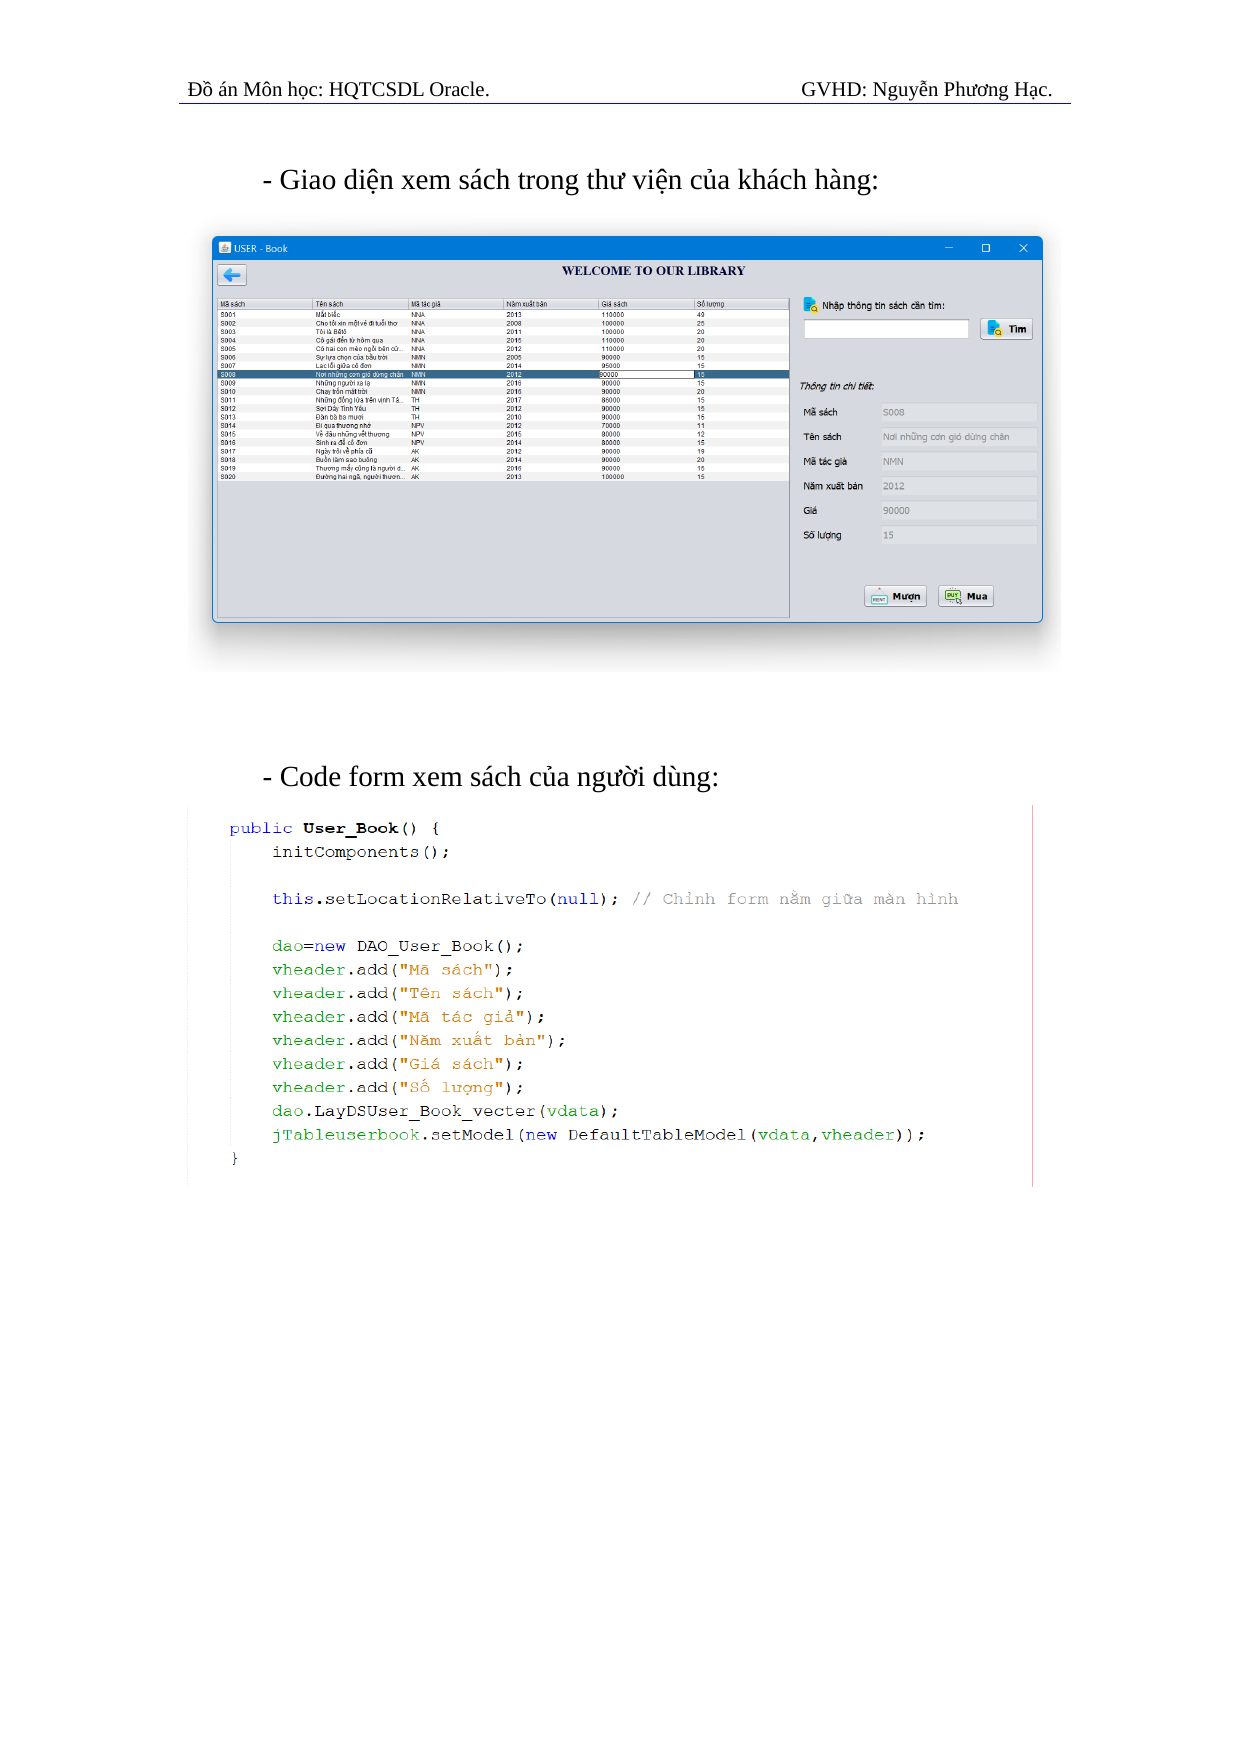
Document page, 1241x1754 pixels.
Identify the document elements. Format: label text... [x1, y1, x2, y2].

picture [187, 805, 1062, 1187]
text - Code form xem sách của người dùng: [187, 759, 1062, 793]
picture [187, 208, 1062, 672]
text - Giao diện xem sách trong thư viện của khách hàng: [187, 162, 1062, 196]
